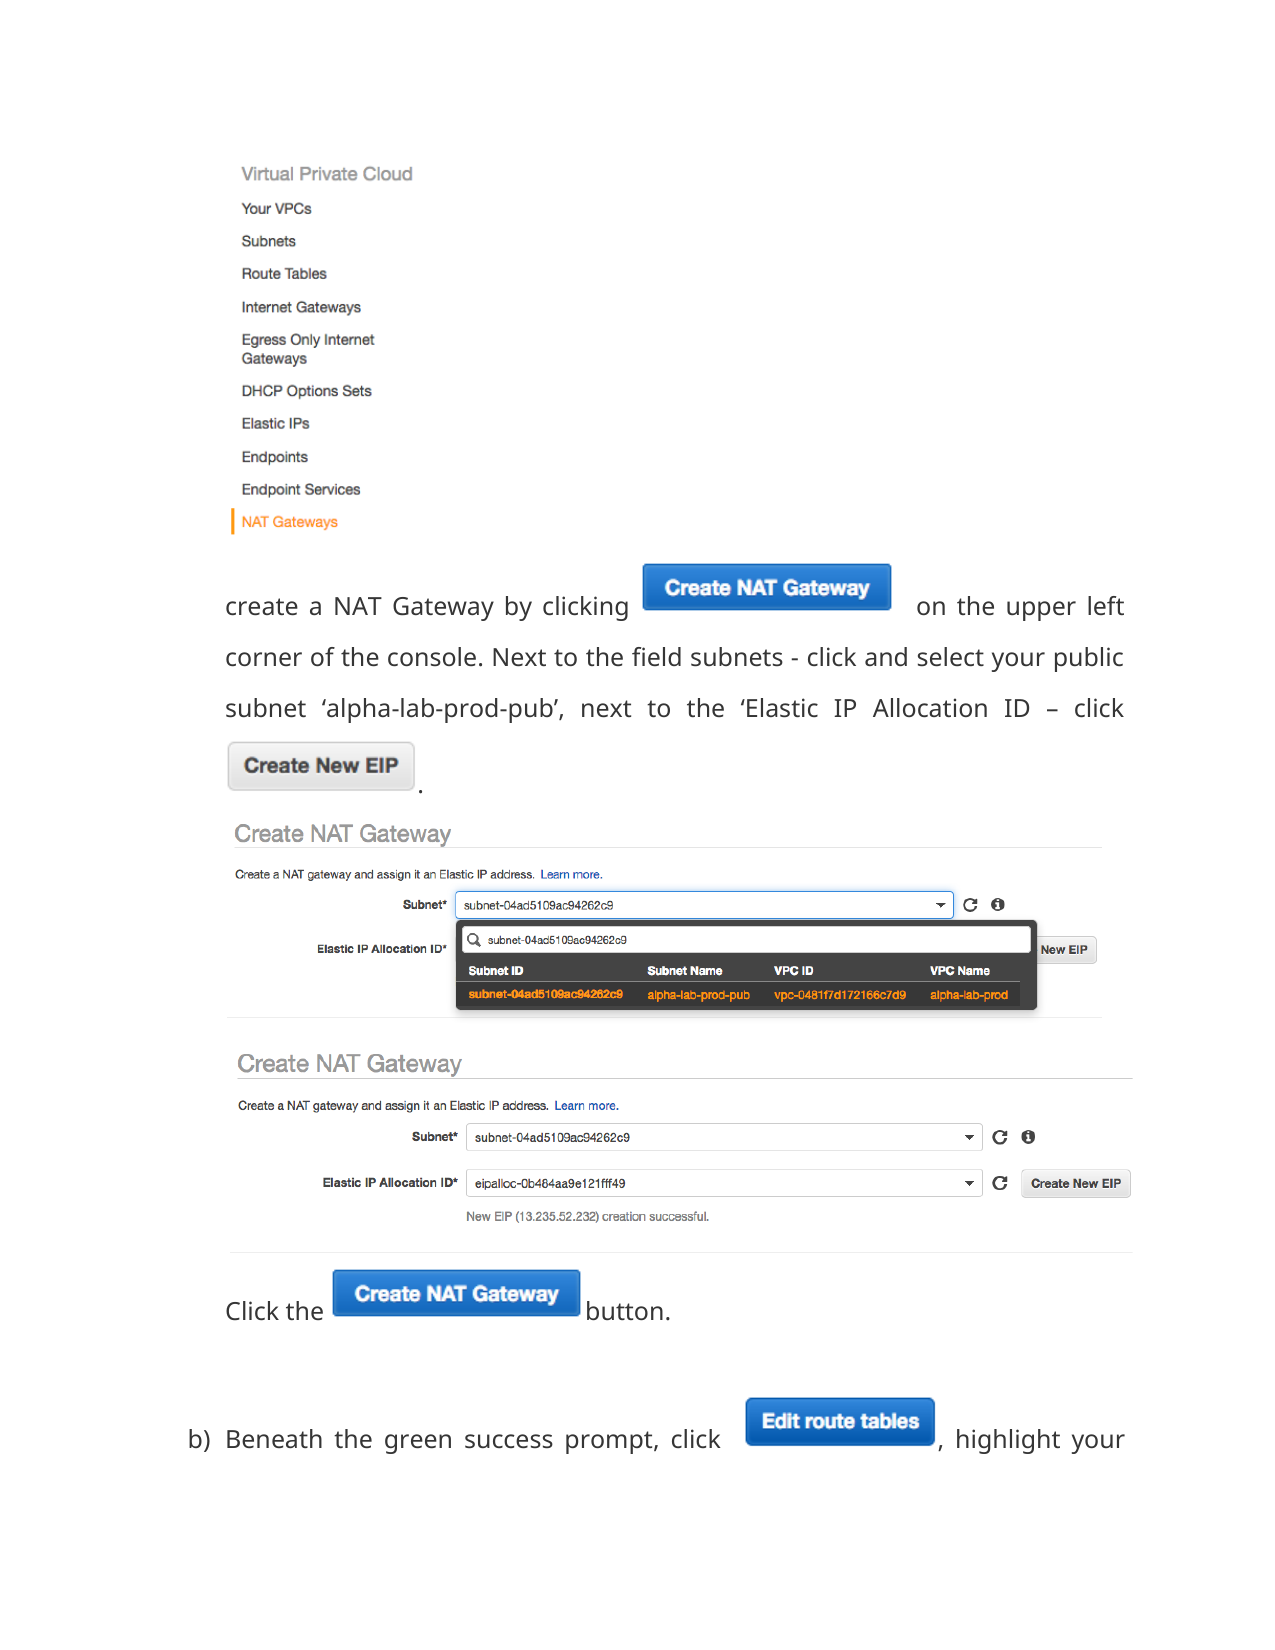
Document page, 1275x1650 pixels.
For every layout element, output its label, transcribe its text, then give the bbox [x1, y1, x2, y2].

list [187, 1396, 1125, 1456]
picture [330, 1267, 585, 1321]
picture [225, 739, 418, 794]
picture [225, 1042, 1133, 1253]
picture [640, 561, 896, 615]
picture [225, 150, 429, 547]
picture [225, 817, 1102, 1028]
picture [743, 1395, 938, 1449]
list create a NAT Gateway by clicking on the upper left corner of the console. Next to the field subnets - click and select your public subnet ‘alpha-lab-prod-pub’, next to the ‘Elastic IP Allocation ID – click . [225, 562, 1125, 801]
